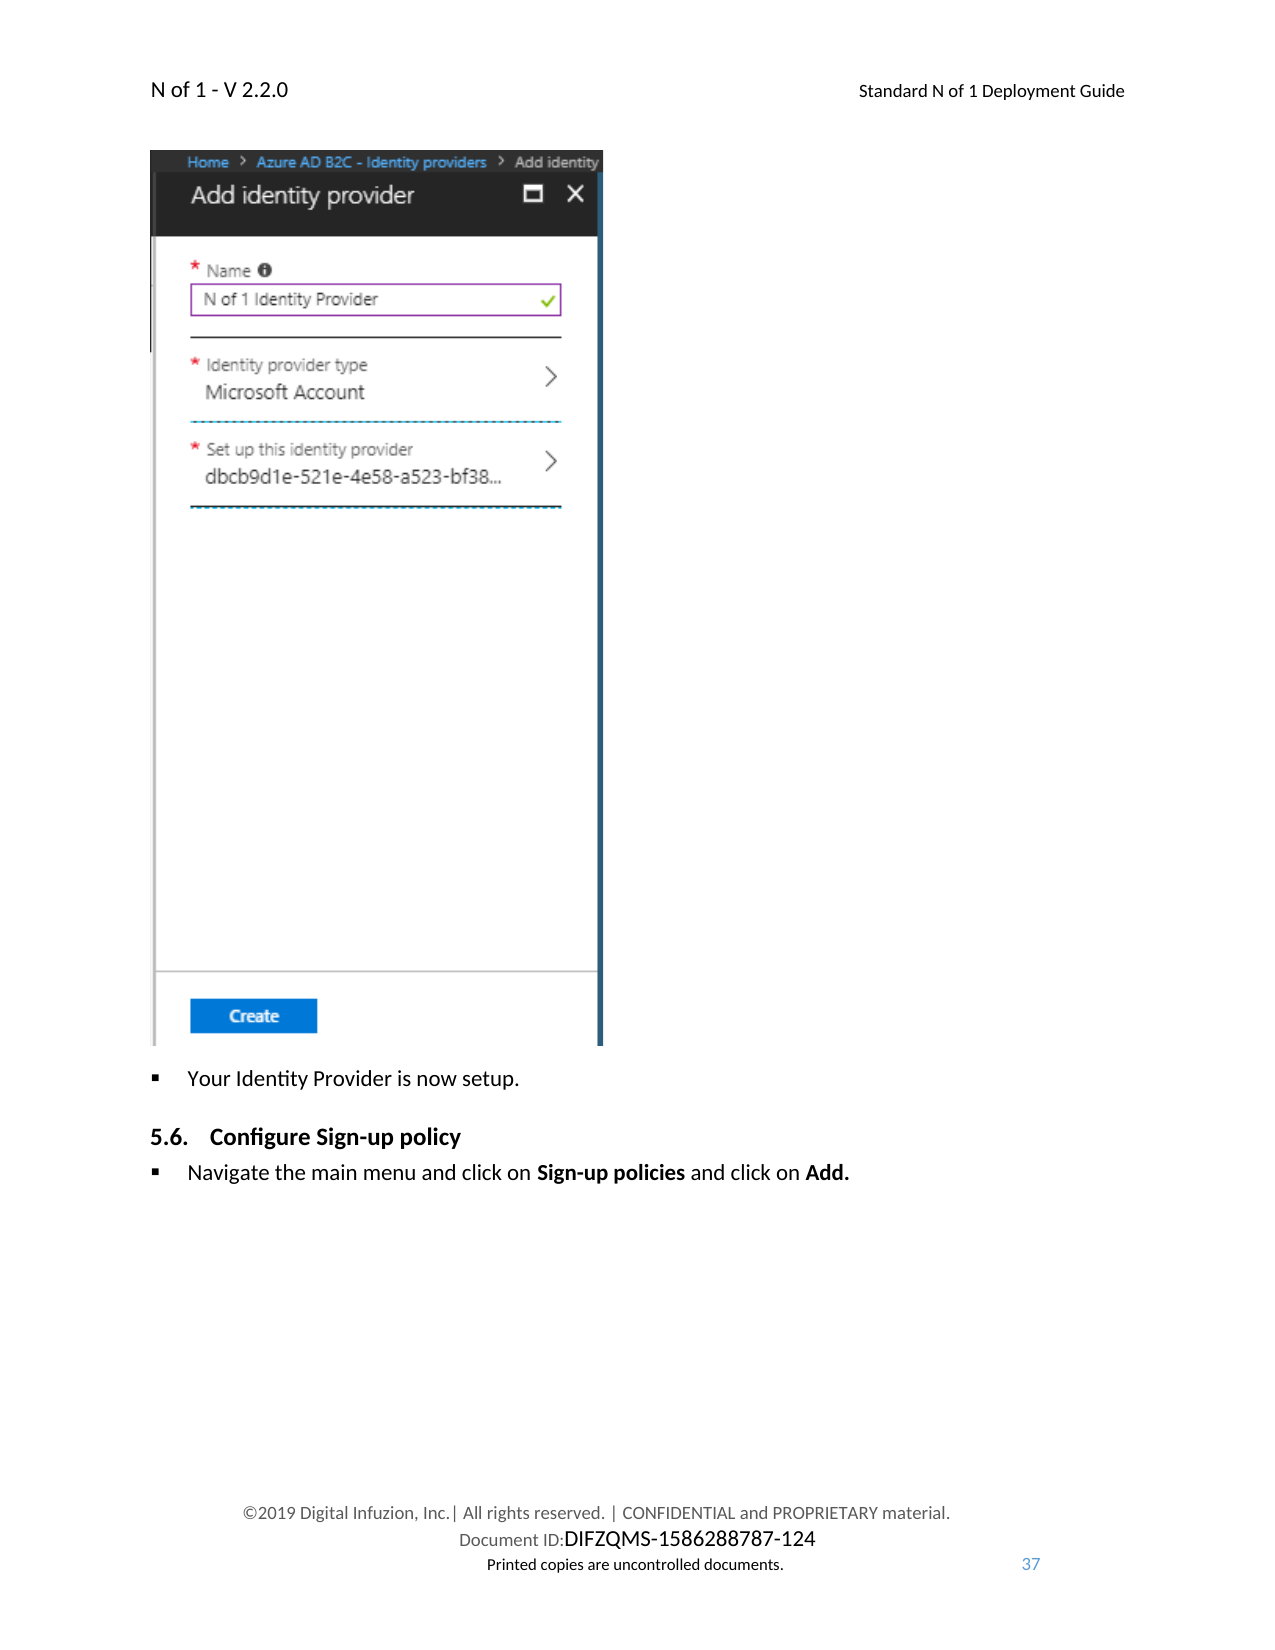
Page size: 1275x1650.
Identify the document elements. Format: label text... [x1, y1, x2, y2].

list Your Identity Provider is now setup. [150, 1064, 1125, 1092]
picture [150, 150, 604, 1046]
list Navigate the main menu and click on Sign-up policies and click on Add. [150, 1158, 1125, 1186]
subtitle Configure Sign-up policy [150, 1121, 1125, 1152]
